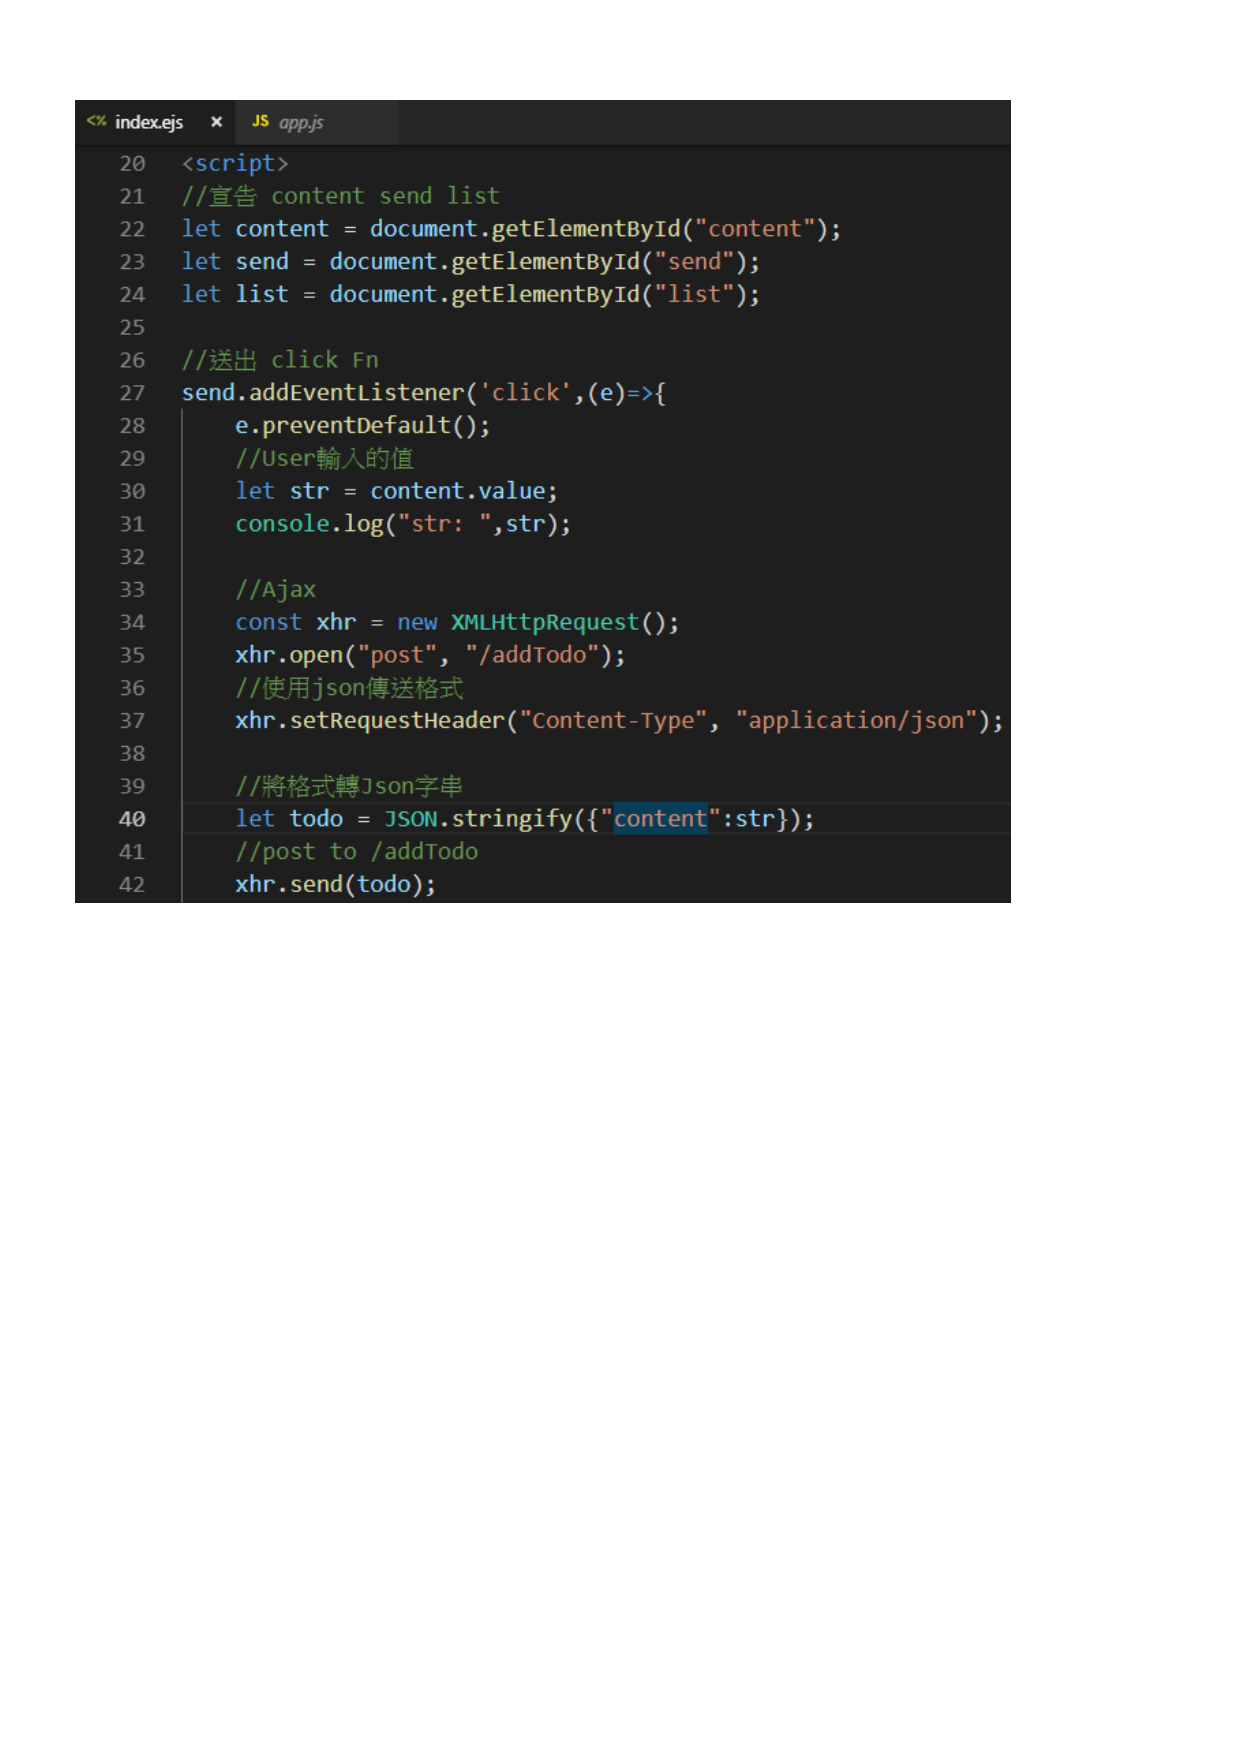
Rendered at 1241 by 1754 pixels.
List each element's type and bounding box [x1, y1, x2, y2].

picture [75, 100, 1011, 903]
